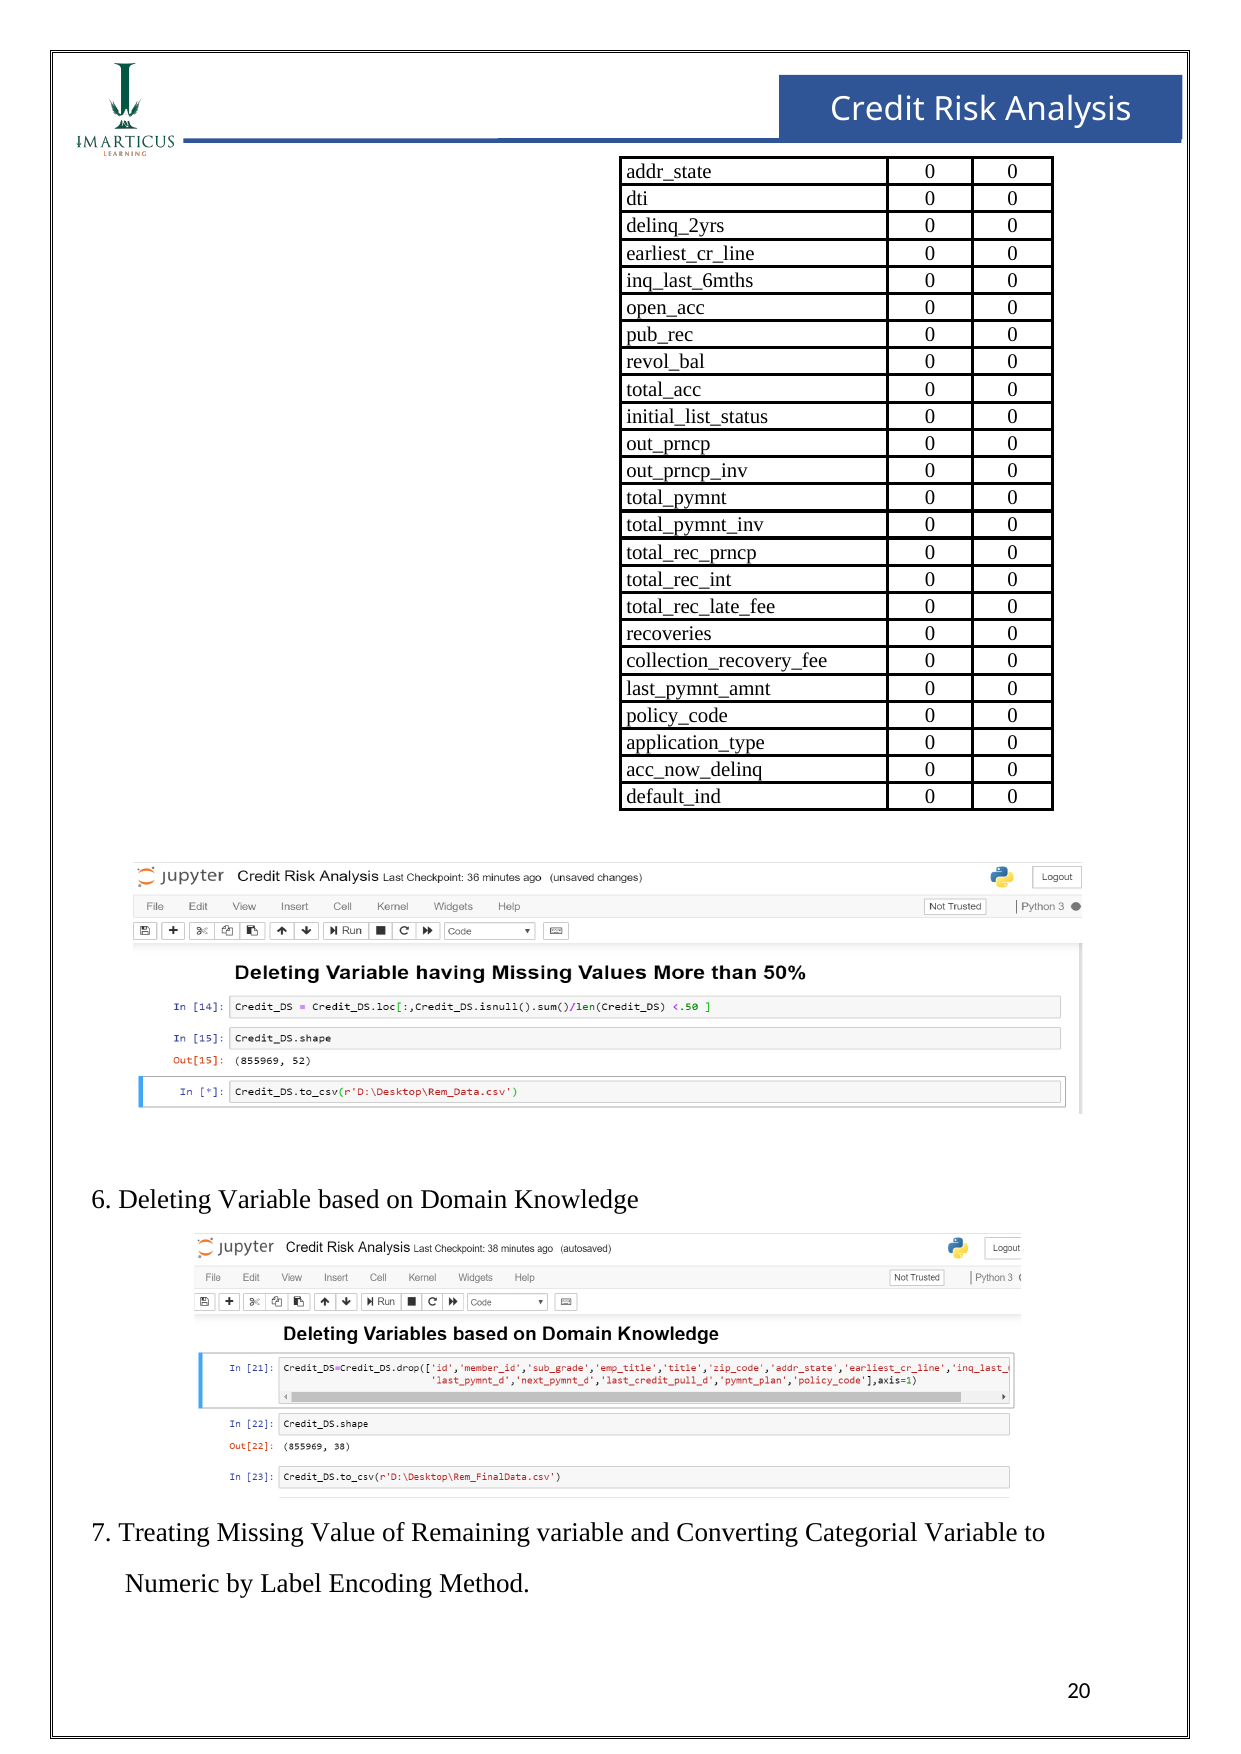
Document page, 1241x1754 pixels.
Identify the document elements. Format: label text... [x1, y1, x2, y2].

table_cell 0 [889, 540, 971, 564]
table_cell 0 [889, 594, 971, 618]
table_cell 0 [889, 295, 971, 319]
table_cell 0 [974, 784, 1051, 808]
table_cell delinq_2yrs [622, 213, 886, 237]
table_cell 0 [974, 540, 1051, 564]
table_cell total_pymnt [622, 485, 886, 509]
table_cell addr_state [622, 159, 886, 183]
table_cell 0 [974, 241, 1051, 264]
table_cell 0 [889, 676, 971, 699]
table_cell 0 [974, 159, 1051, 183]
table_cell 0 [974, 186, 1051, 210]
table_cell 0 [889, 376, 971, 401]
table_cell 0 [889, 703, 971, 727]
table_cell total_pymnt_inv [622, 513, 886, 536]
table_cell out_prncp_inv [622, 458, 886, 482]
table_cell 0 [974, 513, 1051, 536]
table_cell recoveries [622, 621, 886, 645]
table_cell out_prncp [622, 431, 886, 455]
table_cell 0 [974, 268, 1051, 292]
table_cell 0 [974, 349, 1051, 373]
table_cell 0 [974, 676, 1051, 699]
table_cell 0 [889, 757, 971, 781]
table_cell 0 [974, 757, 1051, 781]
table_cell 0 [974, 431, 1051, 455]
table_cell open_acc [622, 295, 886, 319]
table_cell 0 [974, 404, 1051, 428]
table_cell 0 [889, 268, 971, 292]
table_cell total_rec_int [622, 567, 886, 591]
table_cell 0 [889, 404, 971, 428]
table_cell acc_now_delinq [622, 757, 886, 781]
table_cell 0 [889, 431, 971, 455]
table_cell policy_code [622, 703, 886, 727]
text Numeric by Label Encoding Method. [91, 1567, 1124, 1598]
picture [132, 861, 1083, 1114]
table_cell 0 [889, 349, 971, 373]
picture [76, 63, 174, 156]
table_cell 0 [889, 213, 971, 237]
table_cell 0 [974, 730, 1051, 754]
table_cell total_rec_late_fee [622, 594, 886, 618]
table_cell 0 [889, 485, 971, 509]
table_cell 0 [974, 485, 1051, 509]
table_cell inq_last_6mths [622, 268, 886, 292]
table_cell 0 [889, 322, 971, 346]
table_cell 0 [889, 784, 971, 808]
table_cell 0 [889, 186, 971, 210]
table_cell default_ind [622, 784, 886, 808]
table_cell total_acc [622, 376, 886, 401]
table_cell revol_bal [622, 349, 886, 373]
table_cell 0 [889, 159, 971, 183]
table_cell 0 [974, 322, 1051, 346]
table_cell collection_recovery_fee [622, 648, 886, 672]
table_cell total_rec_prncp [622, 540, 886, 564]
table_cell 0 [974, 648, 1051, 672]
table_cell 0 [889, 458, 971, 482]
table_cell initial_list_status [622, 404, 886, 428]
table_cell 0 [974, 376, 1051, 401]
picture [194, 1233, 1022, 1498]
table_cell 0 [974, 295, 1051, 319]
table_cell 0 [889, 567, 971, 591]
table_cell 0 [889, 730, 971, 754]
table_cell 0 [974, 213, 1051, 237]
table_cell 0 [889, 513, 971, 536]
table_cell 0 [974, 458, 1051, 482]
table_cell 0 [974, 621, 1051, 645]
table_cell 0 [889, 621, 971, 645]
table_cell dti [622, 186, 886, 210]
text 7. Treating Missing Value of Remaining variable and Converting Categorial Variable to [91, 1516, 1124, 1548]
table_cell last_pymnt_amnt [622, 676, 886, 699]
table_cell 0 [974, 703, 1051, 727]
table_cell 0 [889, 241, 971, 264]
table_cell 0 [889, 648, 971, 672]
table_cell 0 [974, 594, 1051, 618]
text 6. Deleting Variable based on Domain Knowledge [91, 1183, 1124, 1214]
table_cell pub_rec [622, 322, 886, 346]
table_cell application_type [622, 730, 886, 754]
table_cell 0 [974, 567, 1051, 591]
table_cell earliest_cr_line [622, 241, 886, 264]
